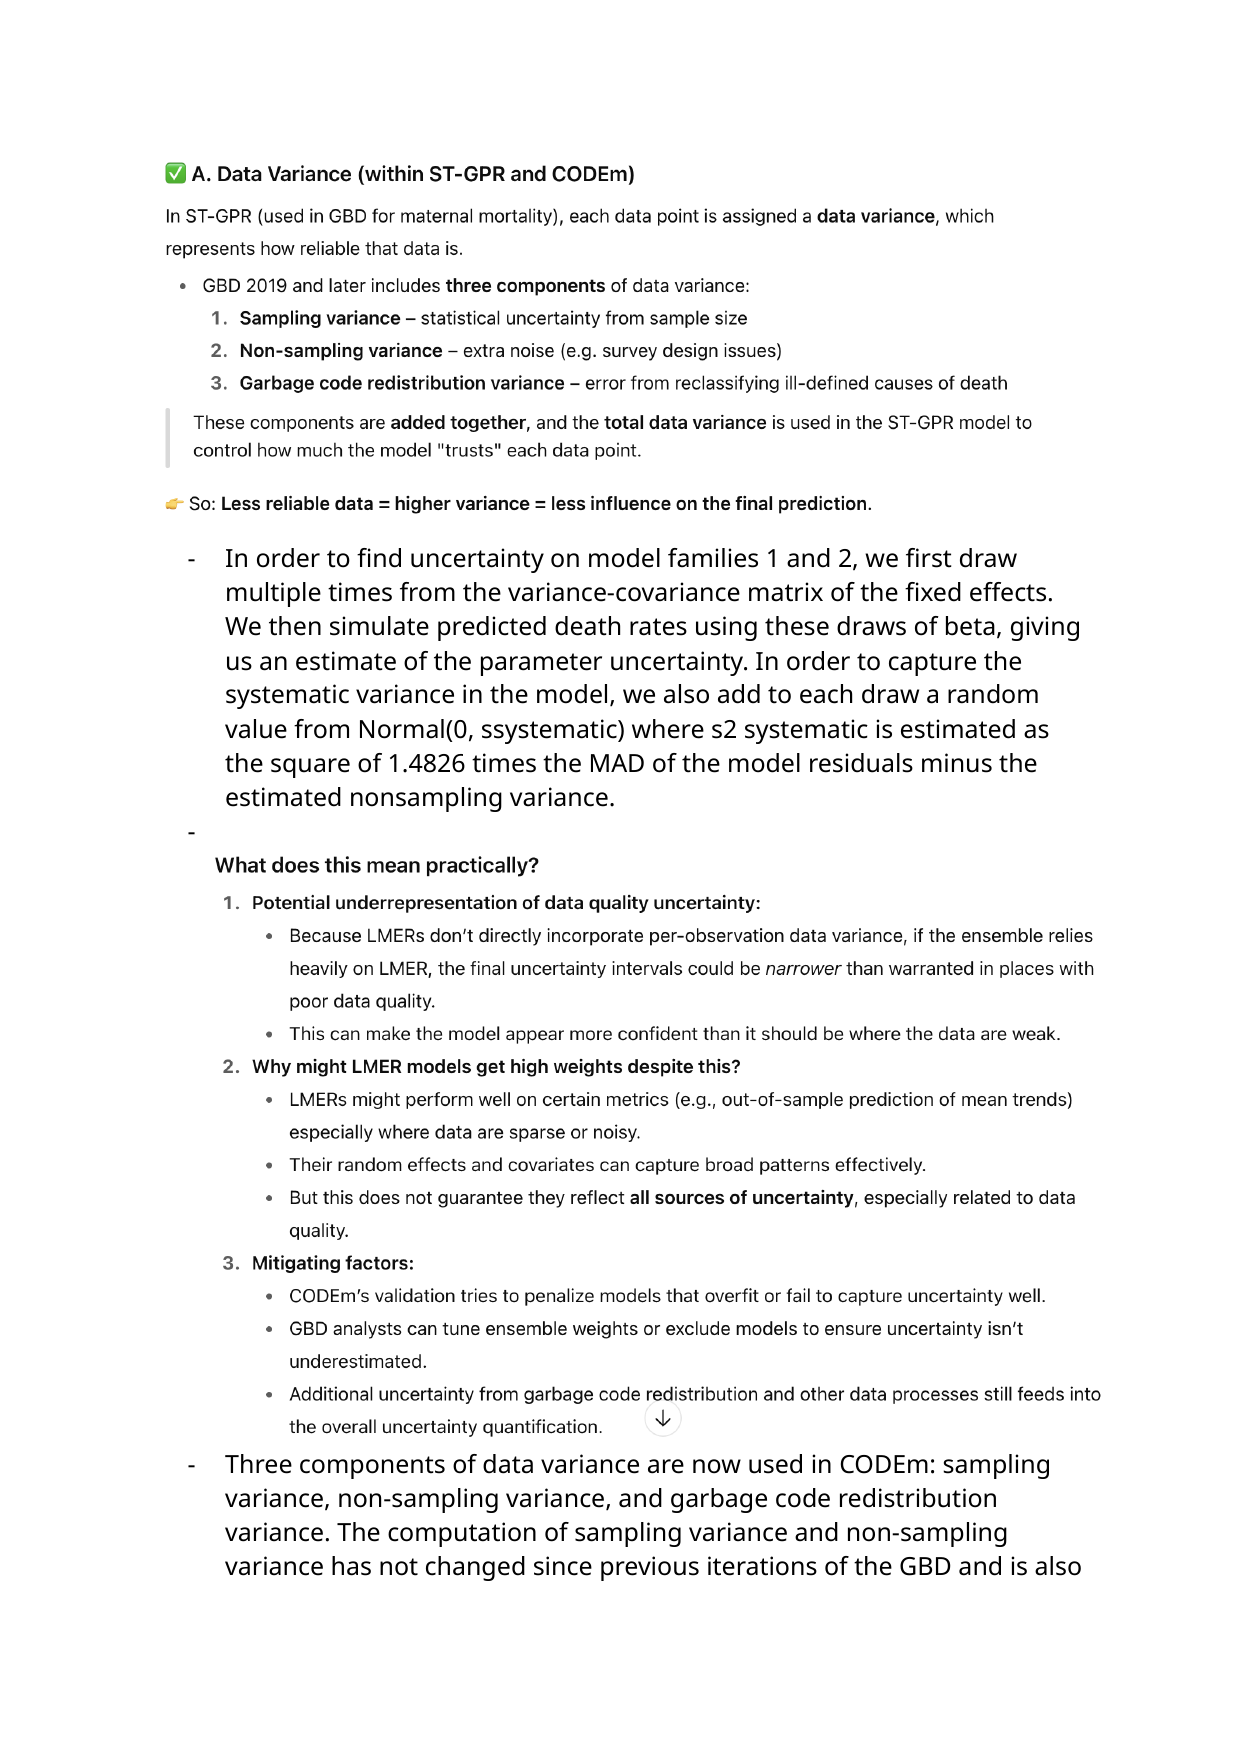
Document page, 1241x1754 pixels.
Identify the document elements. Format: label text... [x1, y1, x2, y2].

picture [150, 150, 1091, 541]
list In order to find uncertainty on model families 1 and 2, we first draw multiple times from the variance-covariance matrix of the fixed effects. We then simulate predicted death rates using these draws of beta, giving us an estimate of the parameter uncertainty. In order to capture the systematic variance in the model, we also add to each draw a random value from Normal(0, ssystematic) where s2 systematic is estimated as the square of 1.4826 times the MAD of the model residuals minus the estimated nonsampling variance. [187, 541, 1090, 813]
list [187, 1447, 1090, 1583]
picture [187, 847, 1128, 1447]
